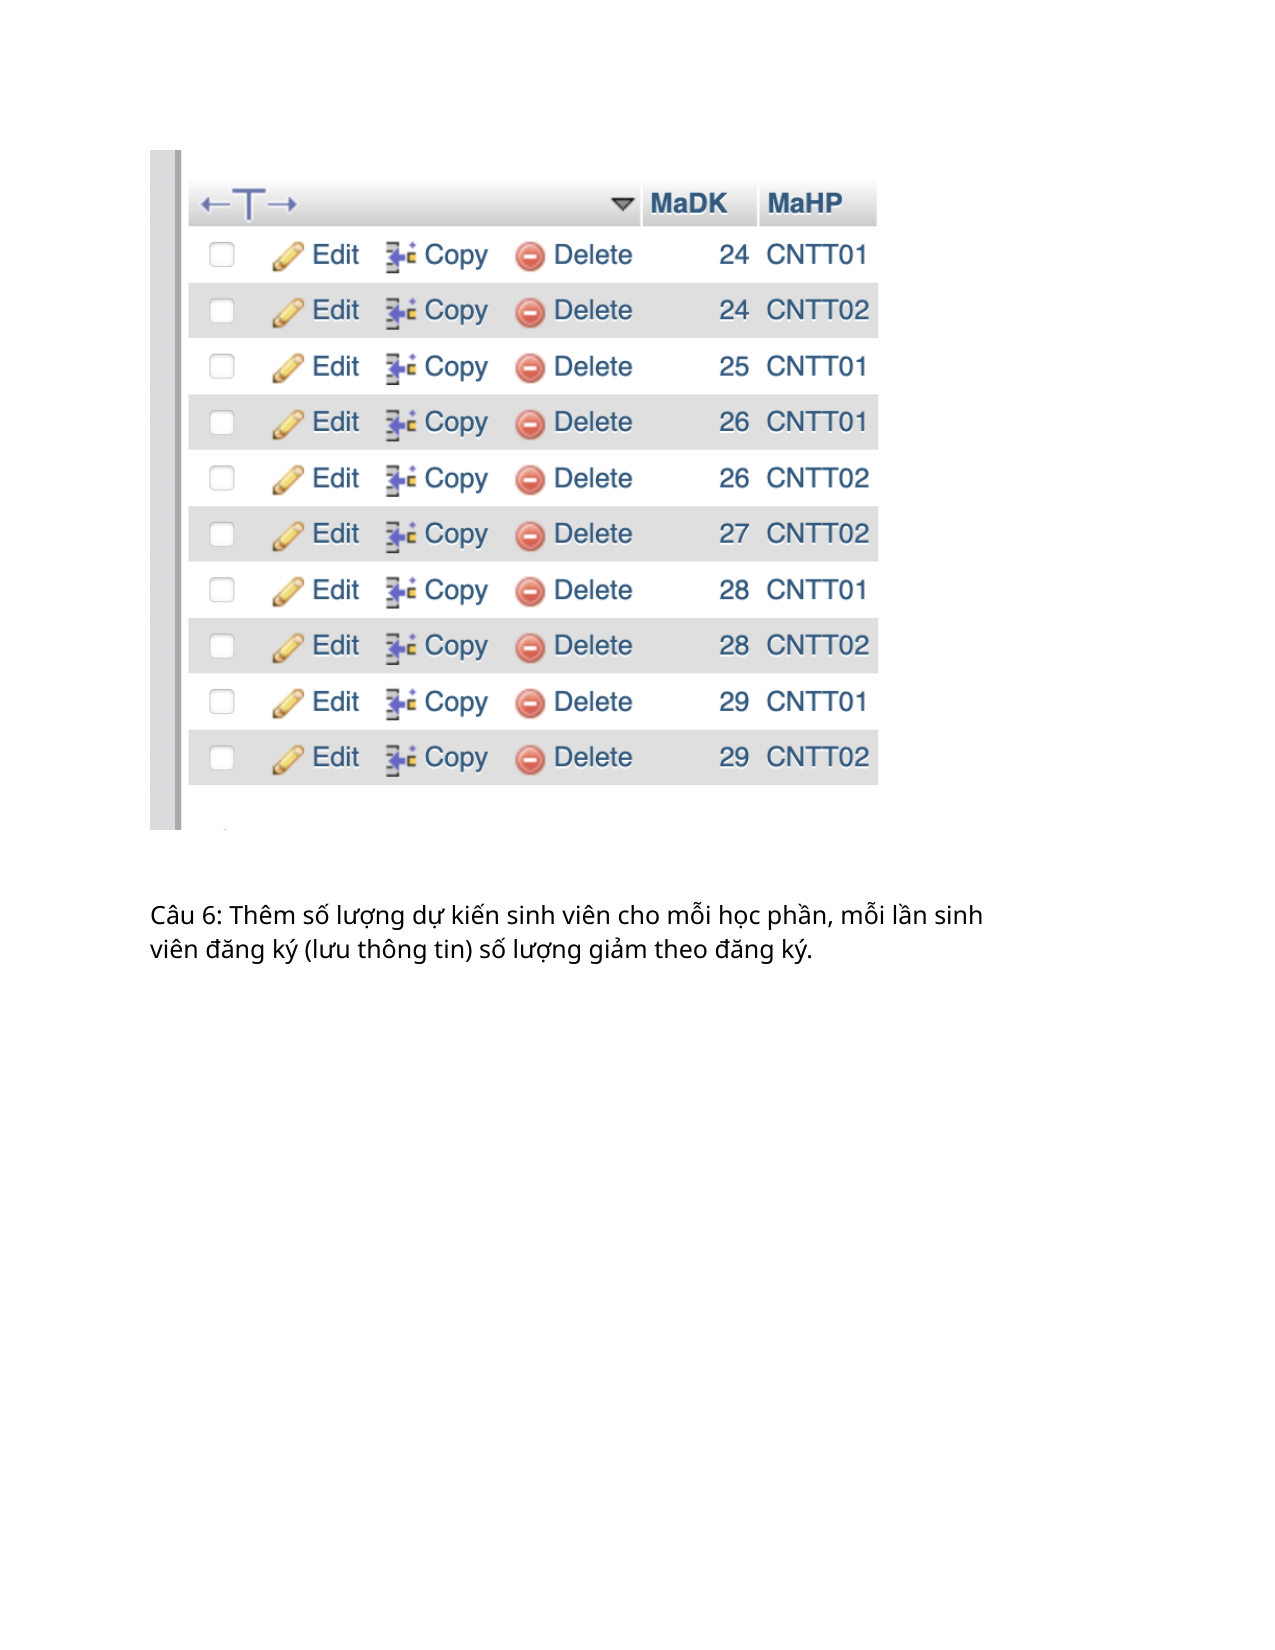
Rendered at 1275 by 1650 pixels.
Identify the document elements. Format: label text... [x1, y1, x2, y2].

text viên đăng ký (lưu thông tin) số lượng giảm theo đăng ký. [150, 931, 1125, 965]
text Câu 6: Thêm số lượng dự kiến sinh viên cho mỗi học phần, mỗi lần sinh [150, 897, 1125, 931]
picture [150, 150, 946, 830]
